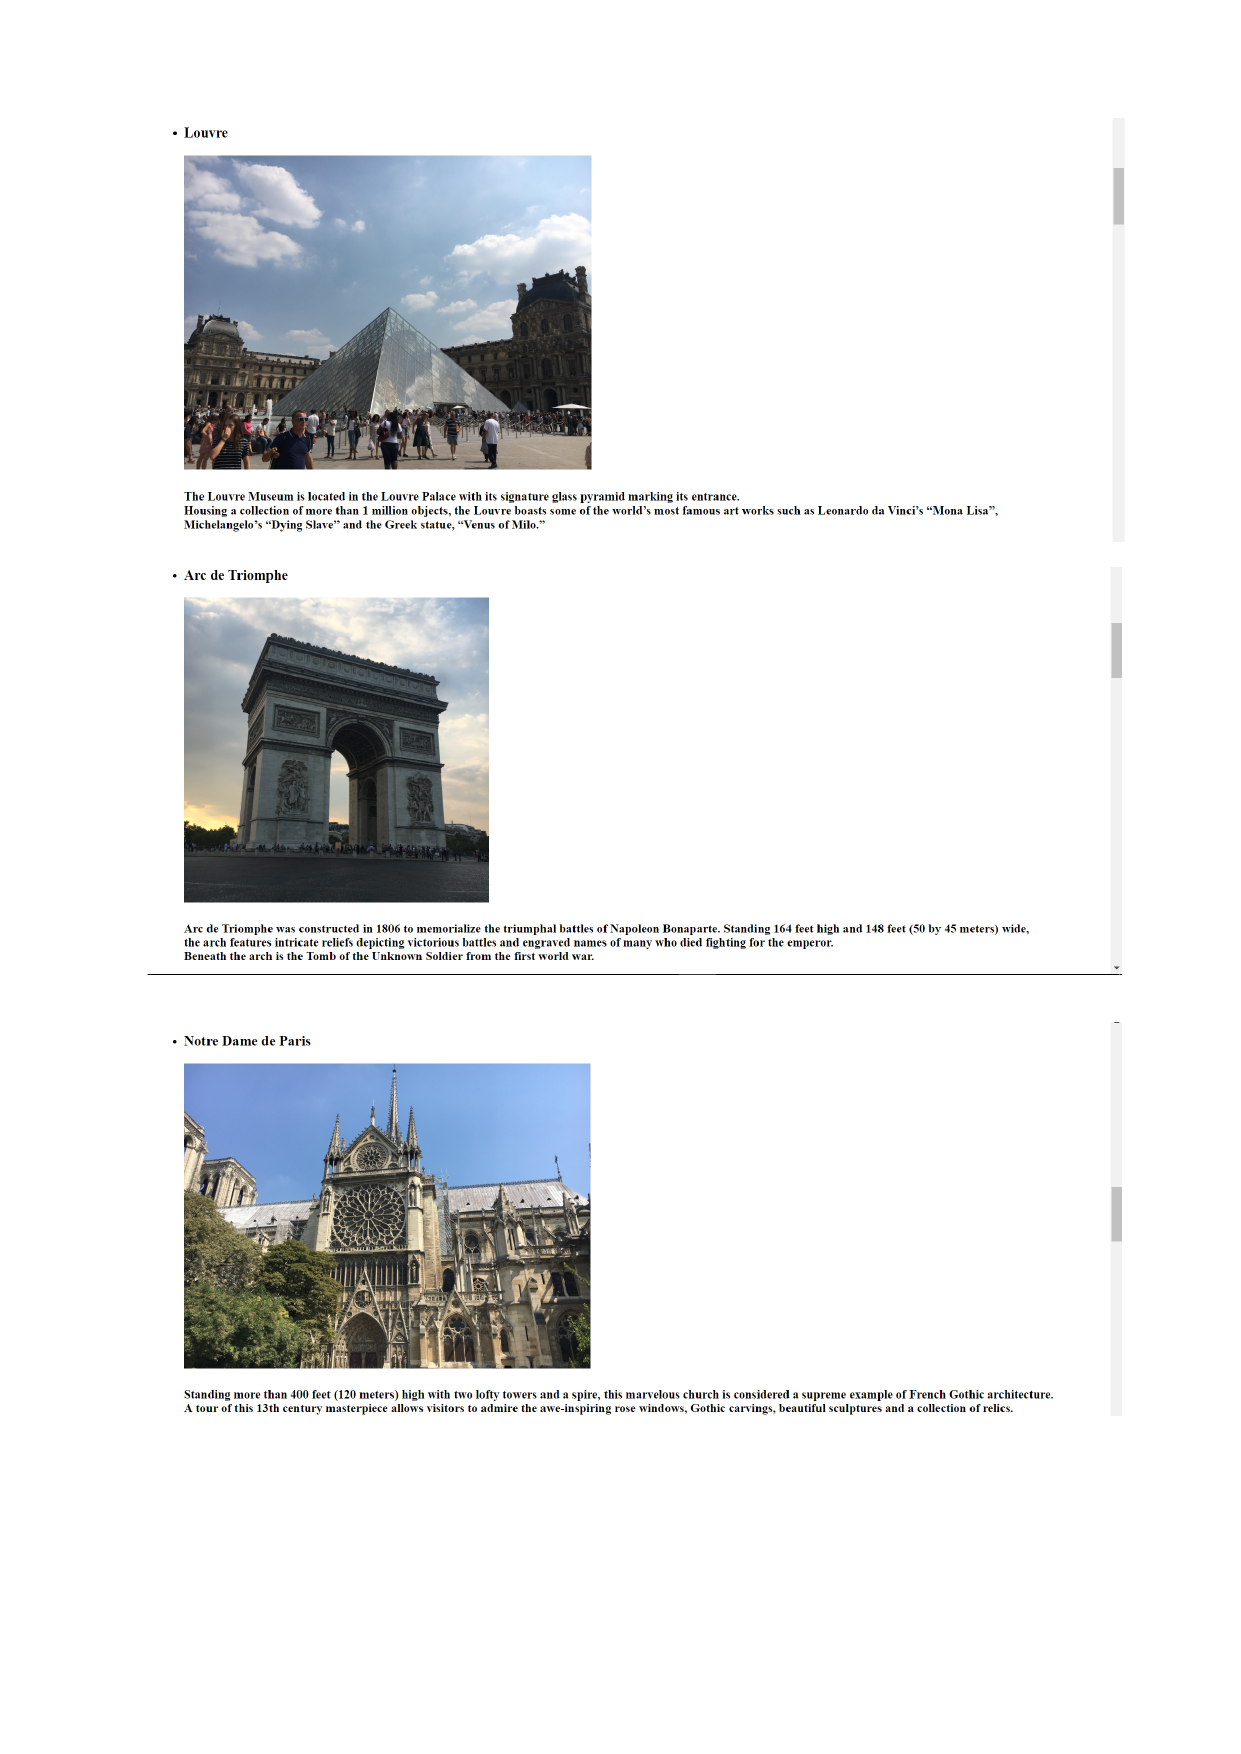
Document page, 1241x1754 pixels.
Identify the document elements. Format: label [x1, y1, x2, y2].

picture [147, 567, 1123, 975]
picture [147, 118, 1125, 542]
picture [147, 1022, 1123, 1416]
